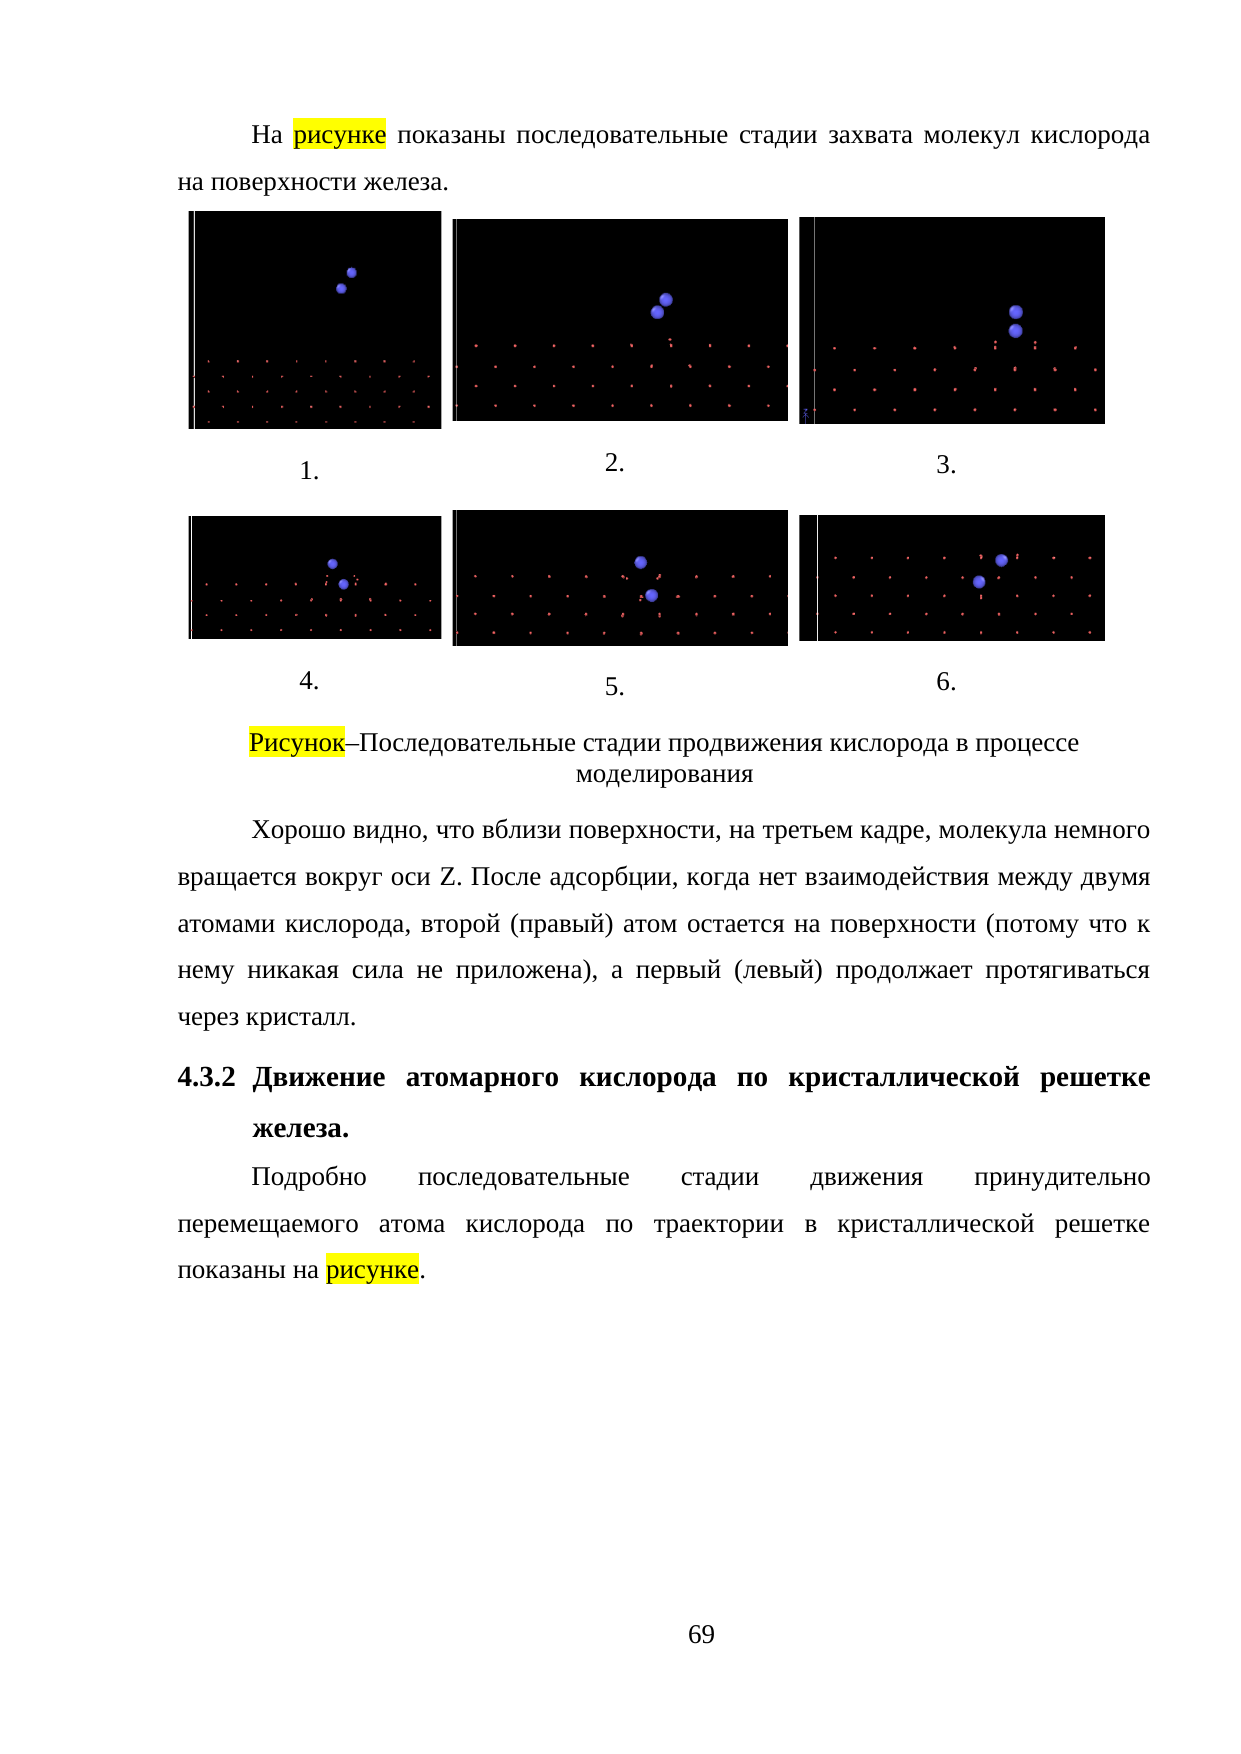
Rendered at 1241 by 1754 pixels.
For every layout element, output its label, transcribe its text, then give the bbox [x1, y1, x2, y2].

text Рисунок–Последовательные стадии продвижения кислорода в процессе моделирования [177, 726, 1152, 788]
table_header 1. [177, 211, 441, 510]
picture [452, 510, 788, 646]
text На рисунке показаны последовательные стадии захвата молекул кислорода на поверхности железа. [177, 118, 1152, 196]
table_header 3. [788, 211, 1105, 510]
picture [452, 219, 788, 421]
picture [188, 211, 442, 429]
text Хорошо видно, что вблизи поверхности, на третьем кадре, молекула немного вращается вокруг оси Z. После адсорбции, когда нет взаимодействия между двумя атомами кислорода, второй (правый) атом остается на поверхности (потому что к нему никакая сила не приложена), а первый (левый) продолжает протягиваться через кристалл. [177, 813, 1152, 1031]
table_cell 6. [788, 510, 1105, 726]
table_cell 4. [177, 510, 441, 726]
subtitle Движение атомарного кислорода по кристаллической решетке железа. [177, 1059, 1152, 1143]
table_cell 5. [441, 510, 788, 726]
text Подробно последовательные стадии движения принудительно перемещаемого атома кислорода по траектории в кристаллической решетке показаны на рисунке. [177, 1160, 1152, 1284]
table_header 2. [441, 211, 788, 510]
picture [799, 515, 1105, 641]
picture [799, 217, 1105, 424]
picture [188, 516, 442, 639]
